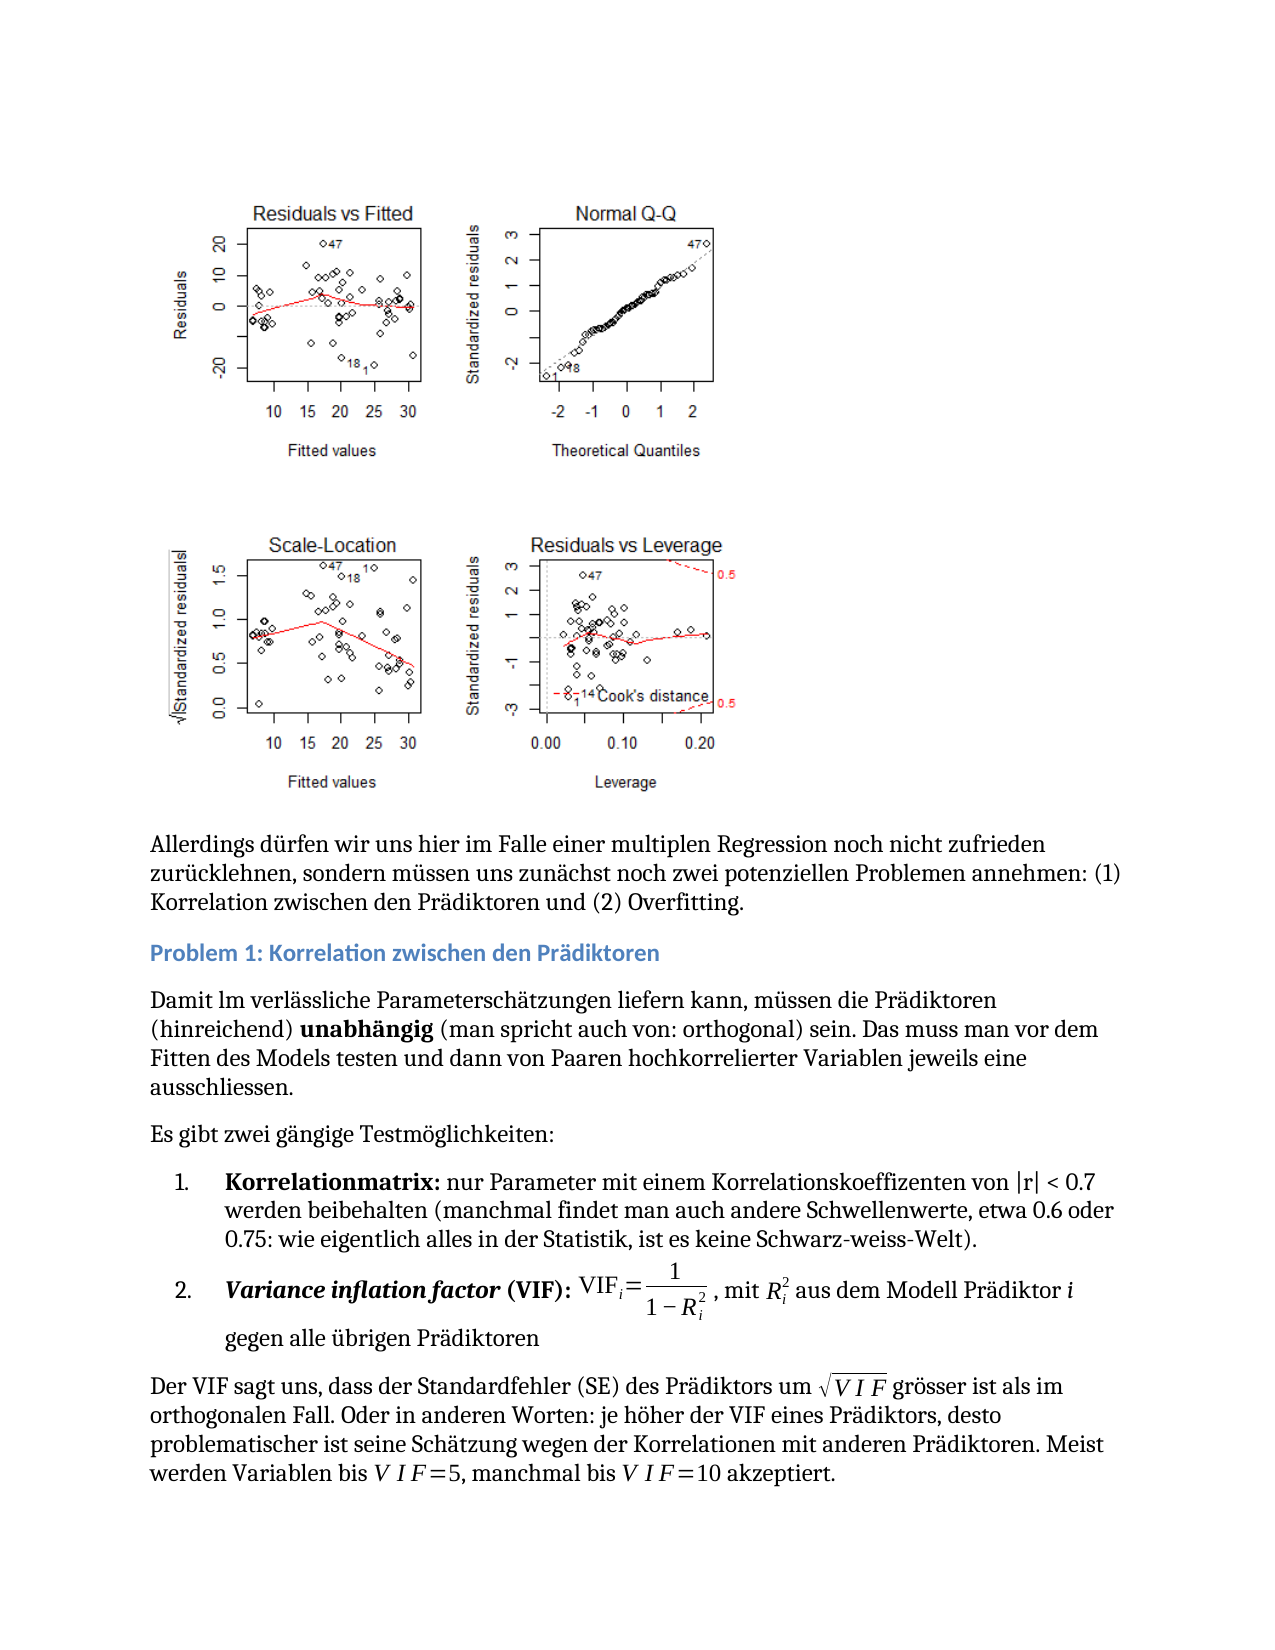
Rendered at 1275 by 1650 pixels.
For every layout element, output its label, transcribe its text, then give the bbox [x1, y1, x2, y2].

picture [168, 150, 754, 812]
list Variance inflation factor (VIF): , mit aus dem Modell Prädiktor i gegen alle übrigen Prädiktoren [175, 1258, 1125, 1353]
text Damit lm verlässliche Parameterschätzungen liefern kann, müssen die Prädiktoren (hinreichend) unabhängig (man spricht auch von: orthogonal) sein. Das muss man vor dem Fitten des Models testen und dann von Paaren hochkorrelierter Variablen jeweils eine ausschliessen. [150, 986, 1125, 1101]
list Korrelationmatrix: nur Parameter mit einem Korrelationskoeffizenten von |r| < 0.7 werden beibehalten (manchmal findet man auch andere Schwellenwerte, etwa 0.6 oder 0.75: wie eigentlich alles in der Statistik, ist es keine Schwarz-weiss-Welt). [175, 1168, 1125, 1254]
text Der VIF sagt uns, dass der Standardfehler (SE) des Prädiktors um grösser ist als im orthogonalen Fall. Oder in anderen Worten: je höher der VIF eines Prädiktors, desto problematischer ist seine Schätzung wegen der Korrelationen mit anderen Prädiktoren. Meist werden Variablen bis , manchmal bis akzeptiert. [150, 1371, 1125, 1487]
text Allerdings dürfen wir uns hier im Falle einer multiplen Regression noch nicht zufrieden zurücklehnen, sondern müssen uns zunächst noch zwei potenziellen Problemen annehmen: (1) Korrelation zwischen den Prädiktoren und (2) Overfitting. [150, 830, 1125, 916]
text Es gibt zwei gängige Testmöglichkeiten: [150, 1120, 1125, 1149]
subtitle Problem 1: Korrelation zwischen den Prädiktoren [150, 937, 1125, 968]
